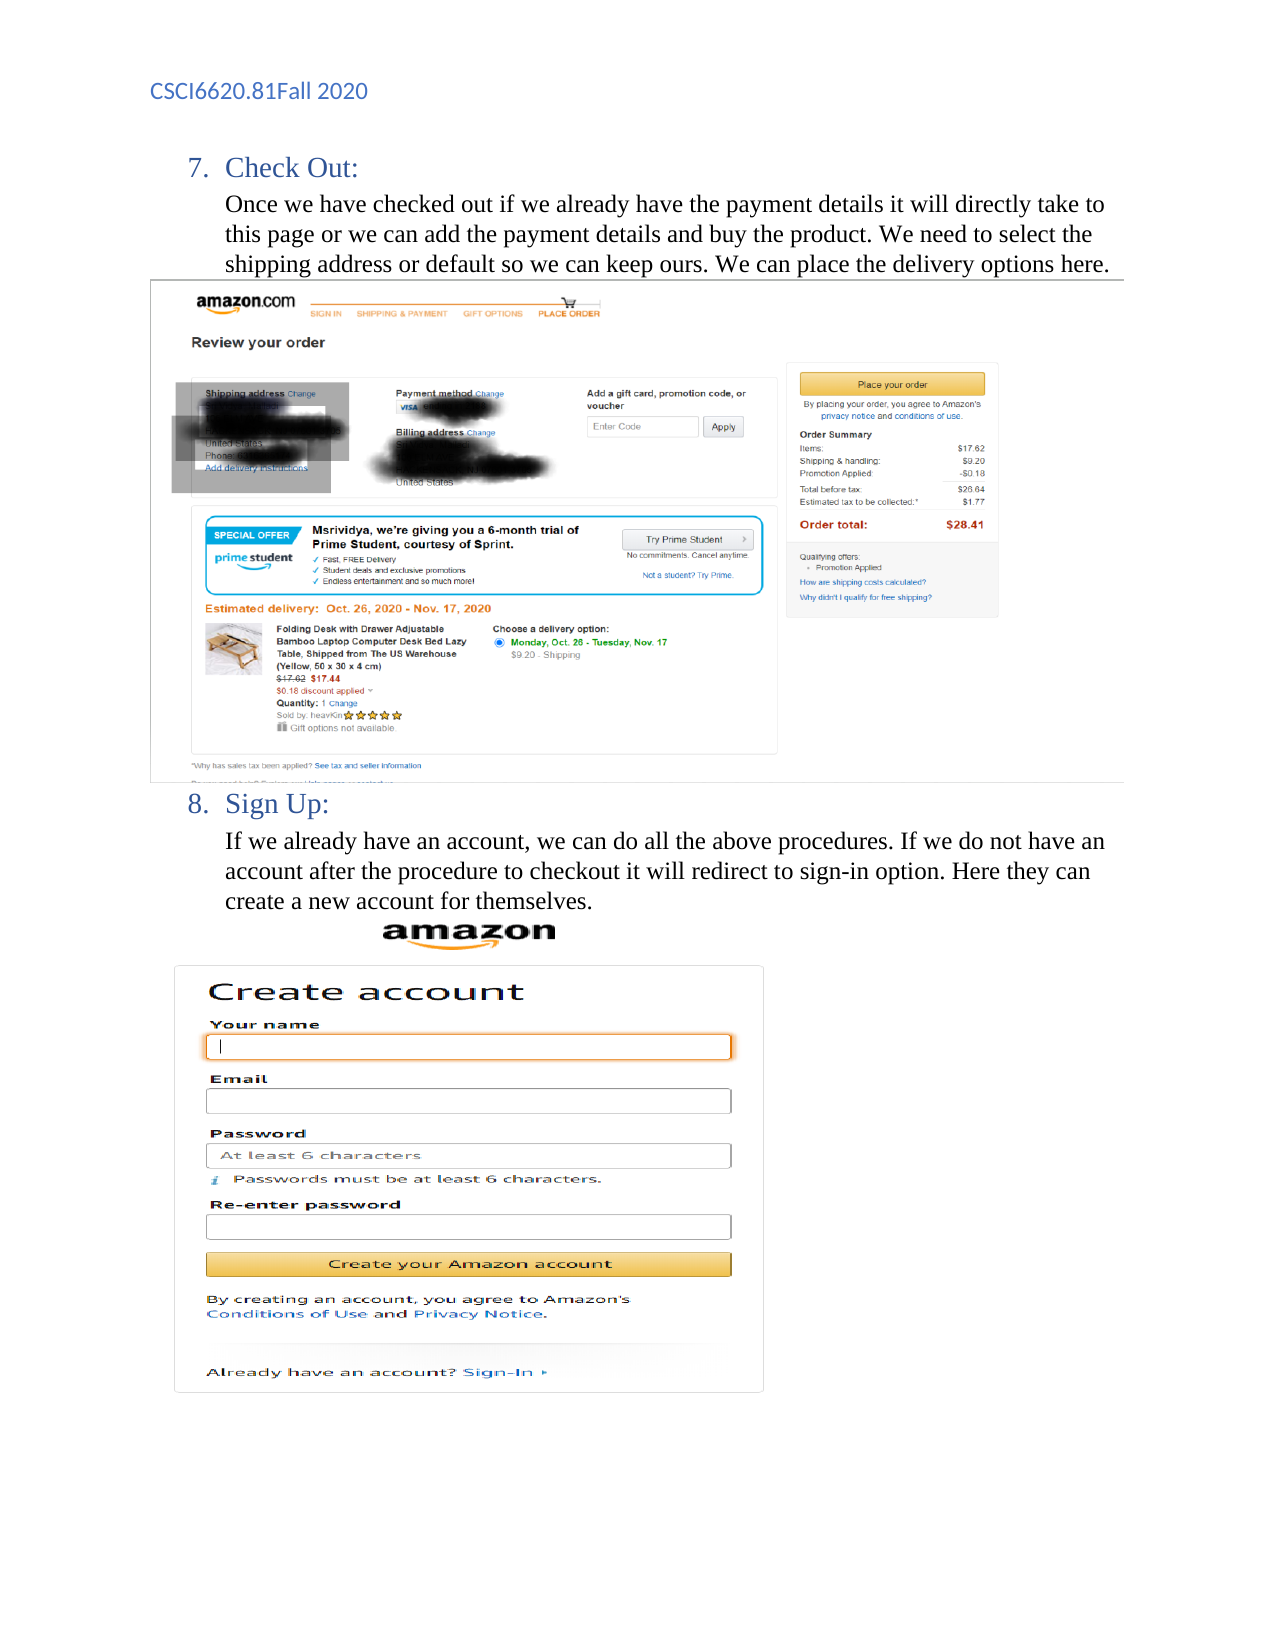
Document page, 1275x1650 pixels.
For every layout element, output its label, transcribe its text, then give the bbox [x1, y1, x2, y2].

picture [150, 279, 1124, 783]
subtitle If we already have an account, we can do all the above procedures. If we do not have an account after the procedure to checkout it will redirect to sign-in option. Here they can create a new account for themselves. [225, 826, 1125, 915]
subtitle Sign Up: [187, 786, 1125, 820]
picture [150, 916, 782, 1401]
subtitle Check Out: [187, 150, 1125, 183]
subtitle Once we have checked out if we already have the payment details it will directly take to this page or we can add the payment details and buy the product. We need to select the shipping address or default so we can keep ours. We can place the delivery options here. [225, 189, 1125, 278]
